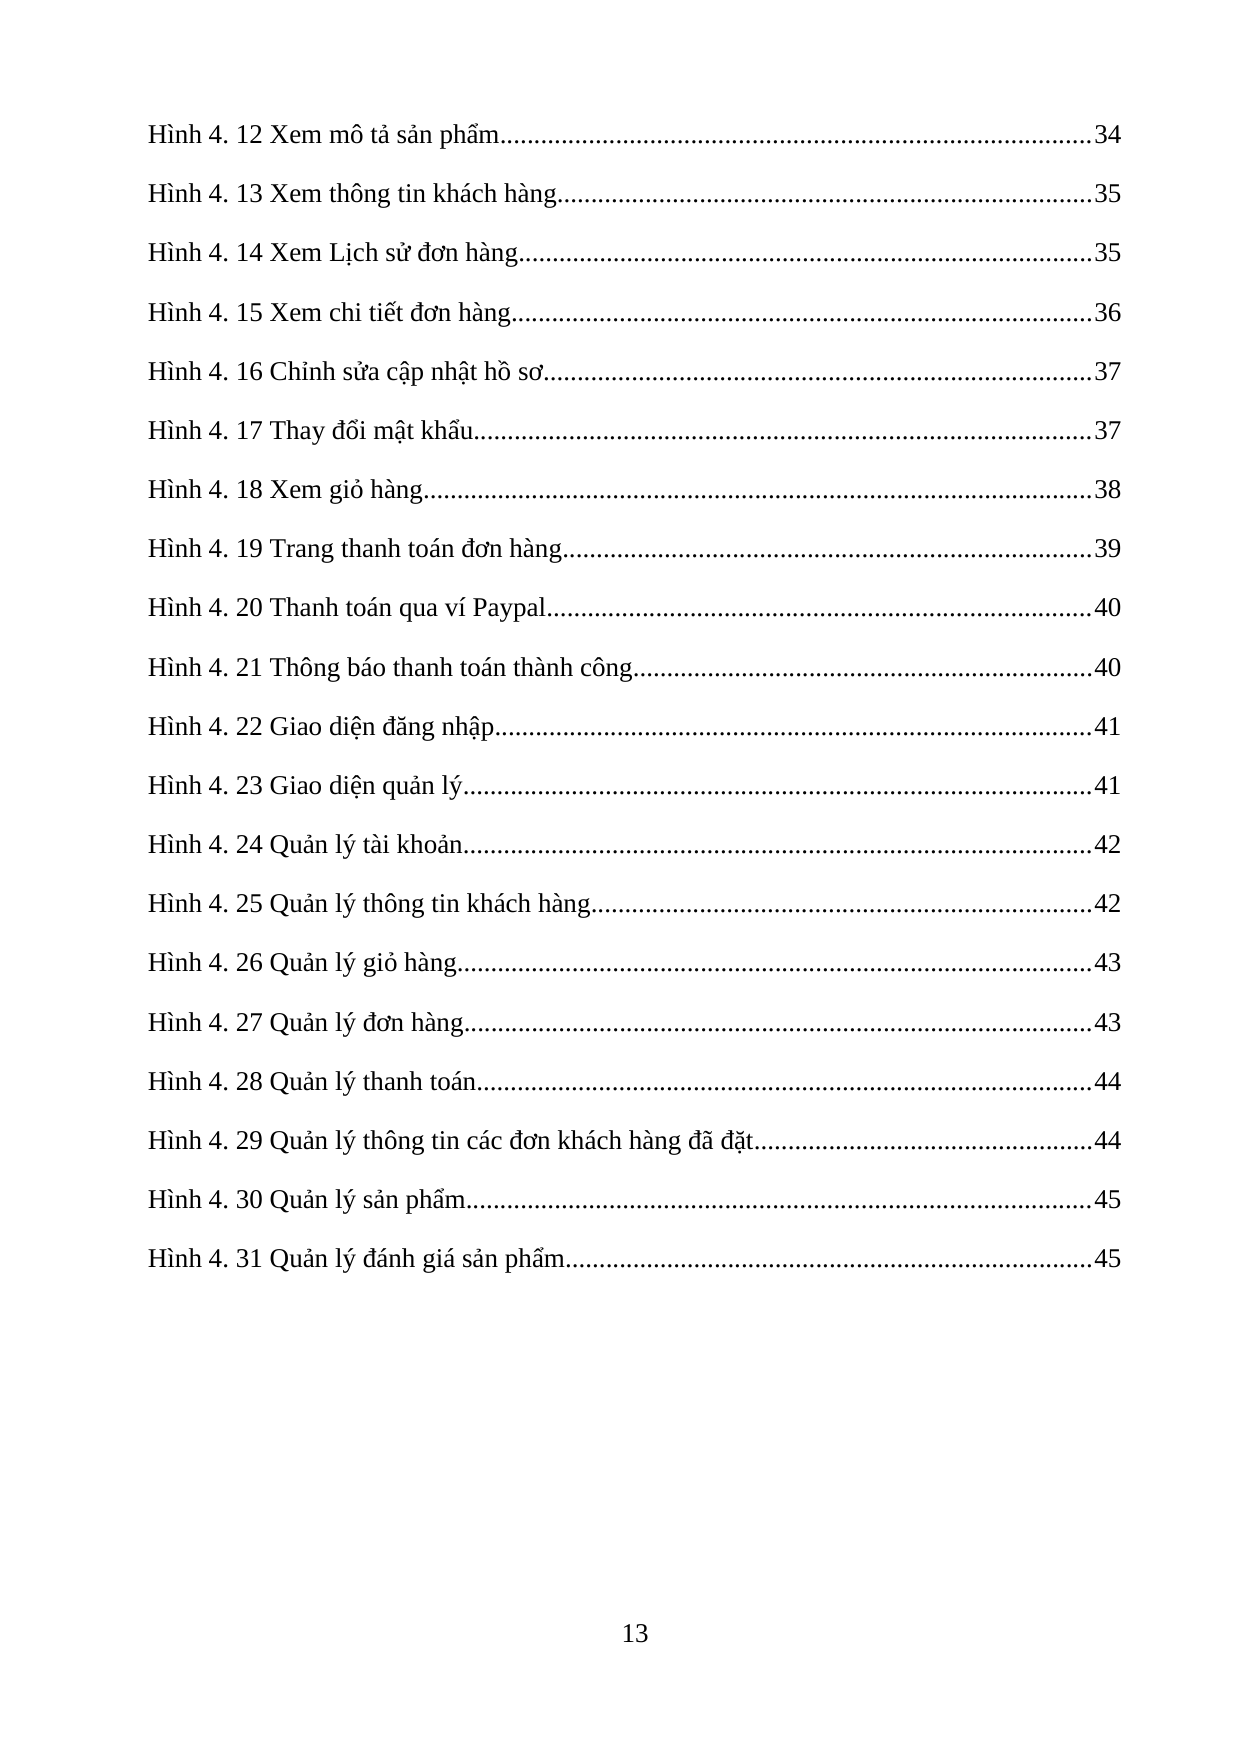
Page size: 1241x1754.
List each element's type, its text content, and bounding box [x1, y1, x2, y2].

text Hình 4. 28 Quản lý thanh toán 44 [148, 1065, 1122, 1096]
text Hình 4. 29 Quản lý thông tin các đơn khách hàng đã đặt 44 [148, 1124, 1122, 1155]
text Hình 4. 13 Xem thông tin khách hàng 35 [148, 177, 1122, 208]
text Hình 4. 26 Quản lý giỏ hàng 43 [148, 946, 1122, 978]
text Hình 4. 27 Quản lý đơn hàng 43 [148, 1006, 1122, 1037]
text Hình 4. 30 Quản lý sản phẩm 45 [148, 1183, 1122, 1214]
text Hình 4. 25 Quản lý thông tin khách hàng 42 [148, 887, 1122, 918]
text Hình 4. 22 Giao diện đăng nhập 41 [148, 710, 1122, 741]
text Hình 4. 19 Trang thanh toán đơn hàng 39 [148, 532, 1122, 563]
text Hình 4. 18 Xem giỏ hàng 38 [148, 473, 1122, 504]
text Hình 4. 24 Quản lý tài khoản 42 [148, 828, 1122, 859]
text Hình 4. 21 Thông báo thanh toán thành công 40 [148, 651, 1122, 682]
text Hình 4. 31 Quản lý đánh giá sản phẩm 45 [148, 1242, 1122, 1273]
text Hình 4. 16 Chỉnh sửa cập nhật hồ sơ 37 [148, 355, 1122, 386]
text Hình 4. 15 Xem chi tiết đơn hàng 36 [148, 296, 1122, 327]
text Hình 4. 17 Thay đổi mật khẩu 37 [148, 414, 1122, 445]
text Hình 4. 12 Xem mô tả sản phẩm 34 [148, 118, 1122, 149]
text Hình 4. 23 Giao diện quản lý 41 [148, 769, 1122, 800]
text Hình 4. 20 Thanh toán qua ví Paypal 40 [148, 591, 1122, 623]
text Hình 4. 14 Xem Lịch sử đơn hàng 35 [148, 236, 1122, 268]
